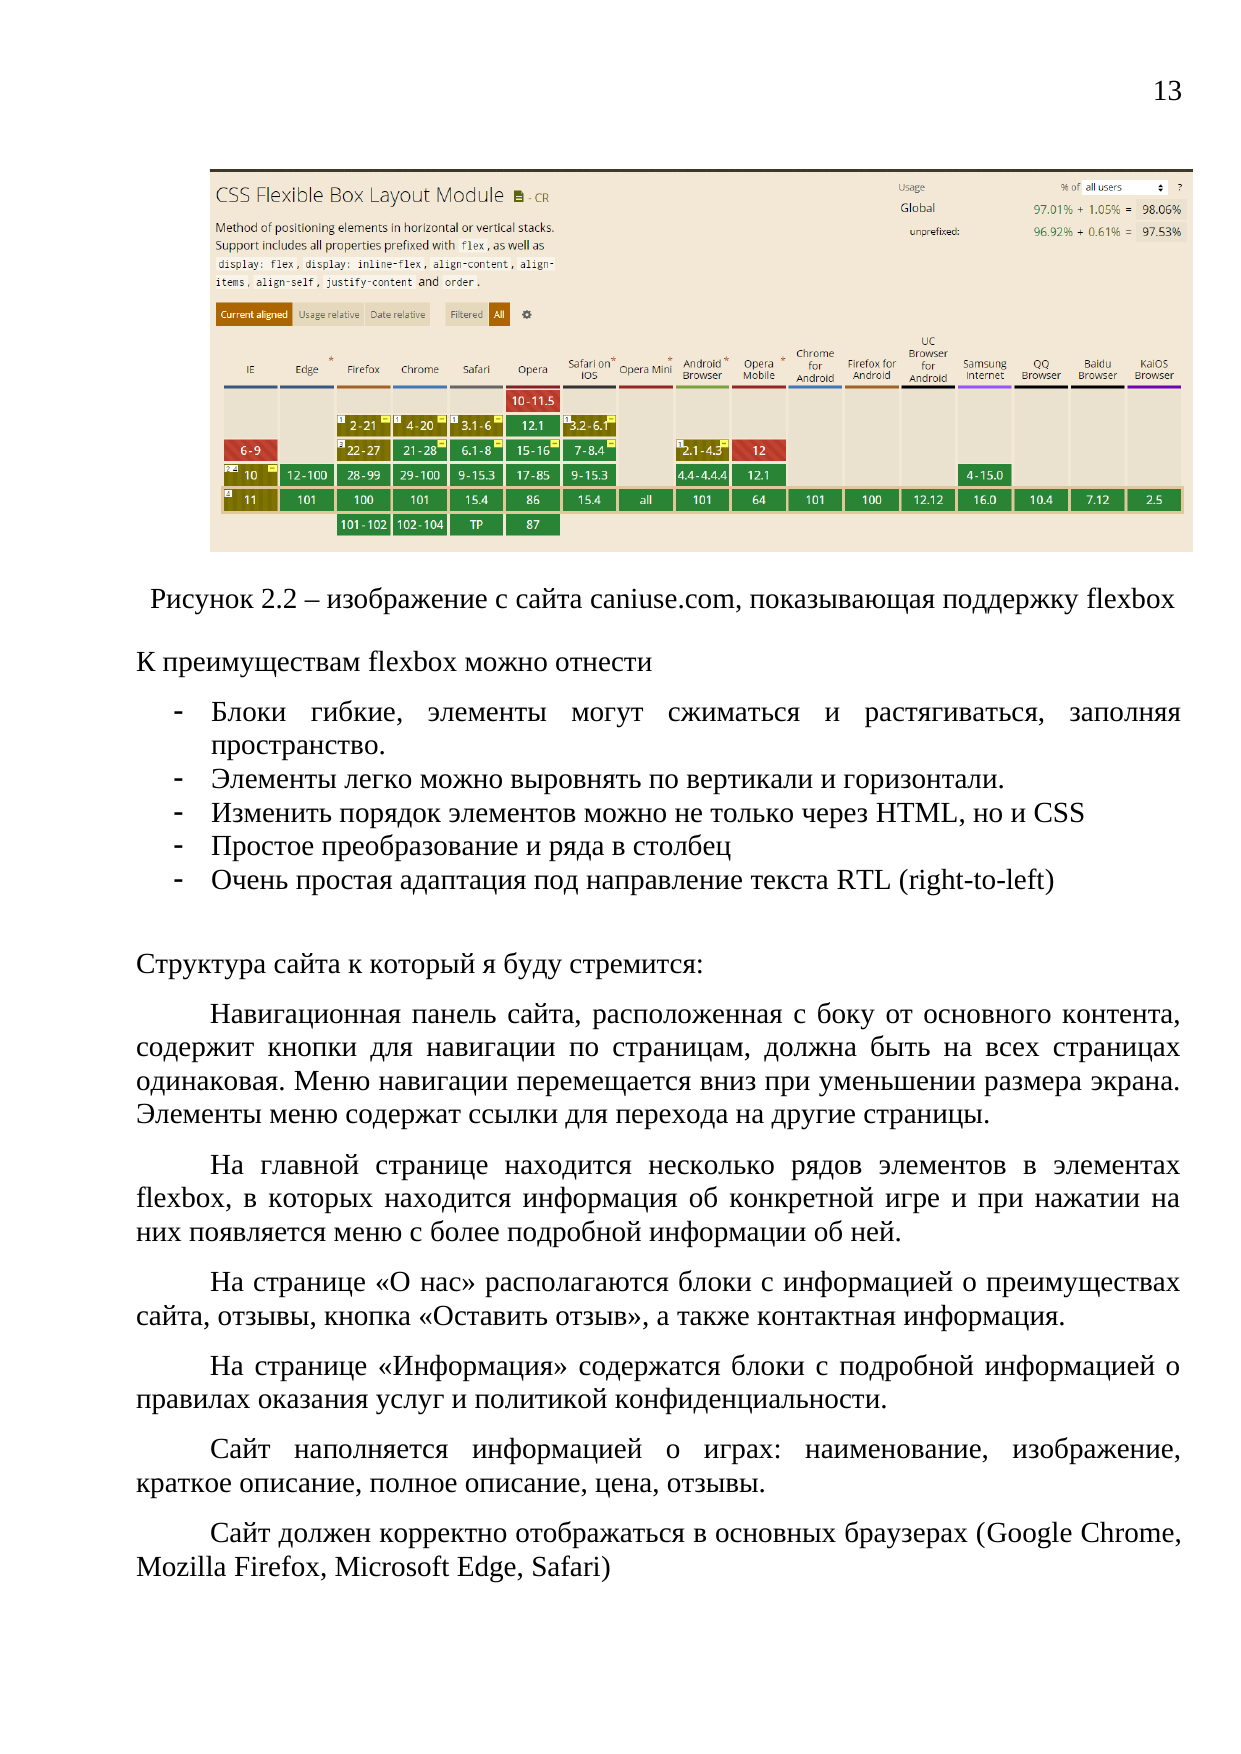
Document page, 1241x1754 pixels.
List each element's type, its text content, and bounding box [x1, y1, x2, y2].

text Навигационная панель сайта, расположенная с боку от основного контента, содержит кнопки для навигации по страницам, должна быть на всех страницах одинаковая. Меню навигации перемещается вниз при уменьшении размера экрана. Элементы меню содержат ссылки для перехода на другие страницы. [136, 996, 1182, 1130]
text Структура сайта к который я буду стремится: [136, 946, 1182, 979]
list Блоки гибкие, элементы могут сжиматься и растягиваться, заполняя пространство. [173, 694, 1182, 761]
text На странице «Информация» содержатся блоки с подробной информацией о правилах оказания услуг и политикой конфиденциальности. [136, 1348, 1182, 1415]
list Элементы легко можно выровнять по вертикали и горизонтали. [173, 761, 1182, 795]
text На главной странице находится несколько рядов элементов в элементах flexbox, в которых находится информация об конкретной игре и при нажатии на них появляется меню с более подробной информации об ней. [136, 1147, 1182, 1247]
text Рисунок 2.2 – изображение с сайта caniuse.com, показывающая поддержку flexbox [136, 581, 1182, 614]
text Сайт должен корректно отображаться в основных браузерах (Google Chrome, Mozilla Firefox, Microsoft Edge, Safari) [136, 1515, 1182, 1582]
list Очень простая адаптация под направление текста RTL (right-to-left) [173, 862, 1182, 896]
list Простое преобразование и ряда в столбец [173, 828, 1182, 862]
picture [209, 169, 1193, 552]
text К преимуществам flexbox можно отнести [136, 644, 1182, 677]
list Изменить порядок элементов можно не только через HTML, но и CSS [173, 795, 1182, 828]
text На странице «О нас» располагаются блоки с информацией о преимуществах сайта, отзывы, кнопка «Оставить отзыв», а также контактная информация. [136, 1264, 1182, 1331]
text Сайт наполняется информацией о играх: наименование, изображение, краткое описание, полное описание, цена, отзывы. [136, 1432, 1182, 1499]
